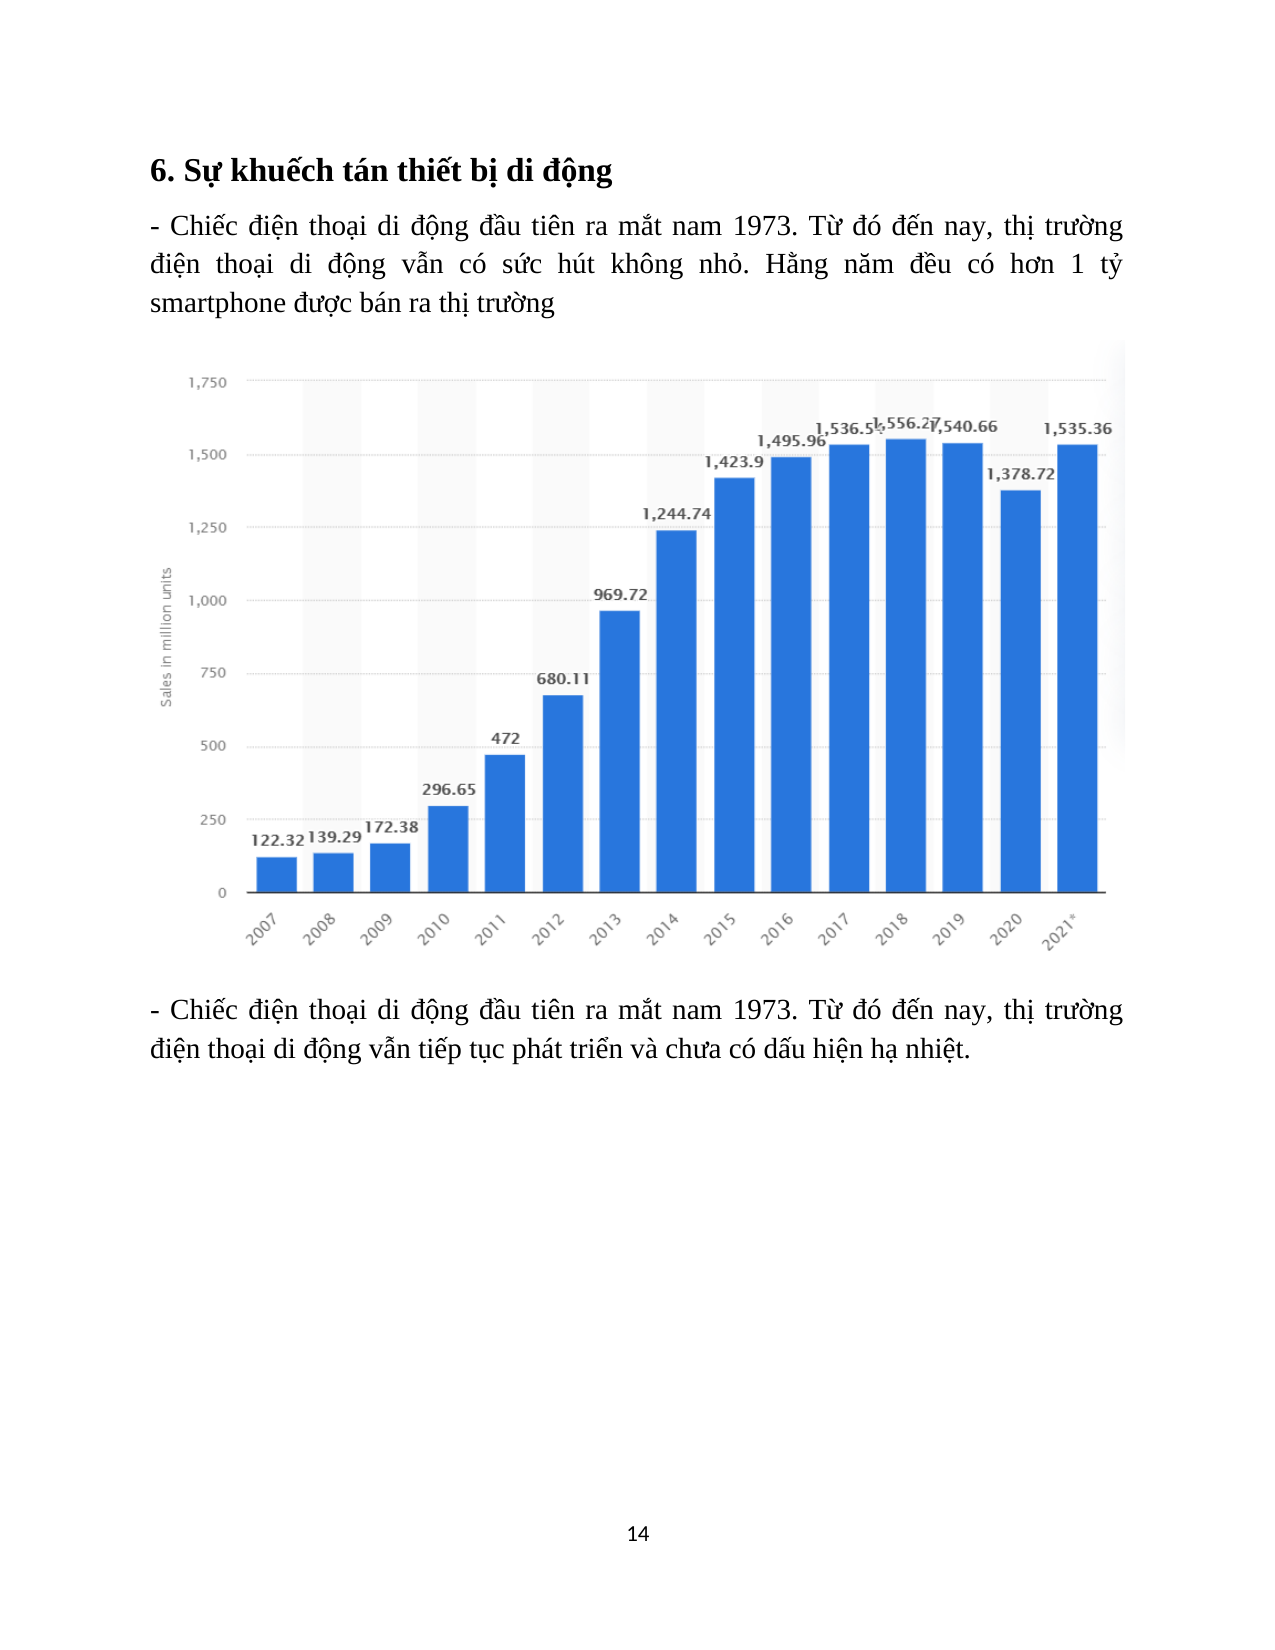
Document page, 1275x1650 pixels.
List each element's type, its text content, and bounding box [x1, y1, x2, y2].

text - Chiếc điện thoại di động đầu tiên ra mắt nam 1973. Từ đó đến nay, thị trường điện thoại di động vẫn tiếp tục phát triển và chưa có dấu hiện hạ nhiệt. [150, 992, 1125, 1064]
picture [150, 340, 1125, 972]
text - Chiếc điện thoại di động đầu tiên ra mắt nam 1973. Từ đó đến nay, thị trường điện thoại di động vẫn có sức hút không nhỏ. Hằng năm đều có hơn 1 tỷ smartphone được bán ra thị trường [150, 208, 1125, 319]
text 6. Sự khuếch tán thiết bị di động [150, 150, 1125, 188]
